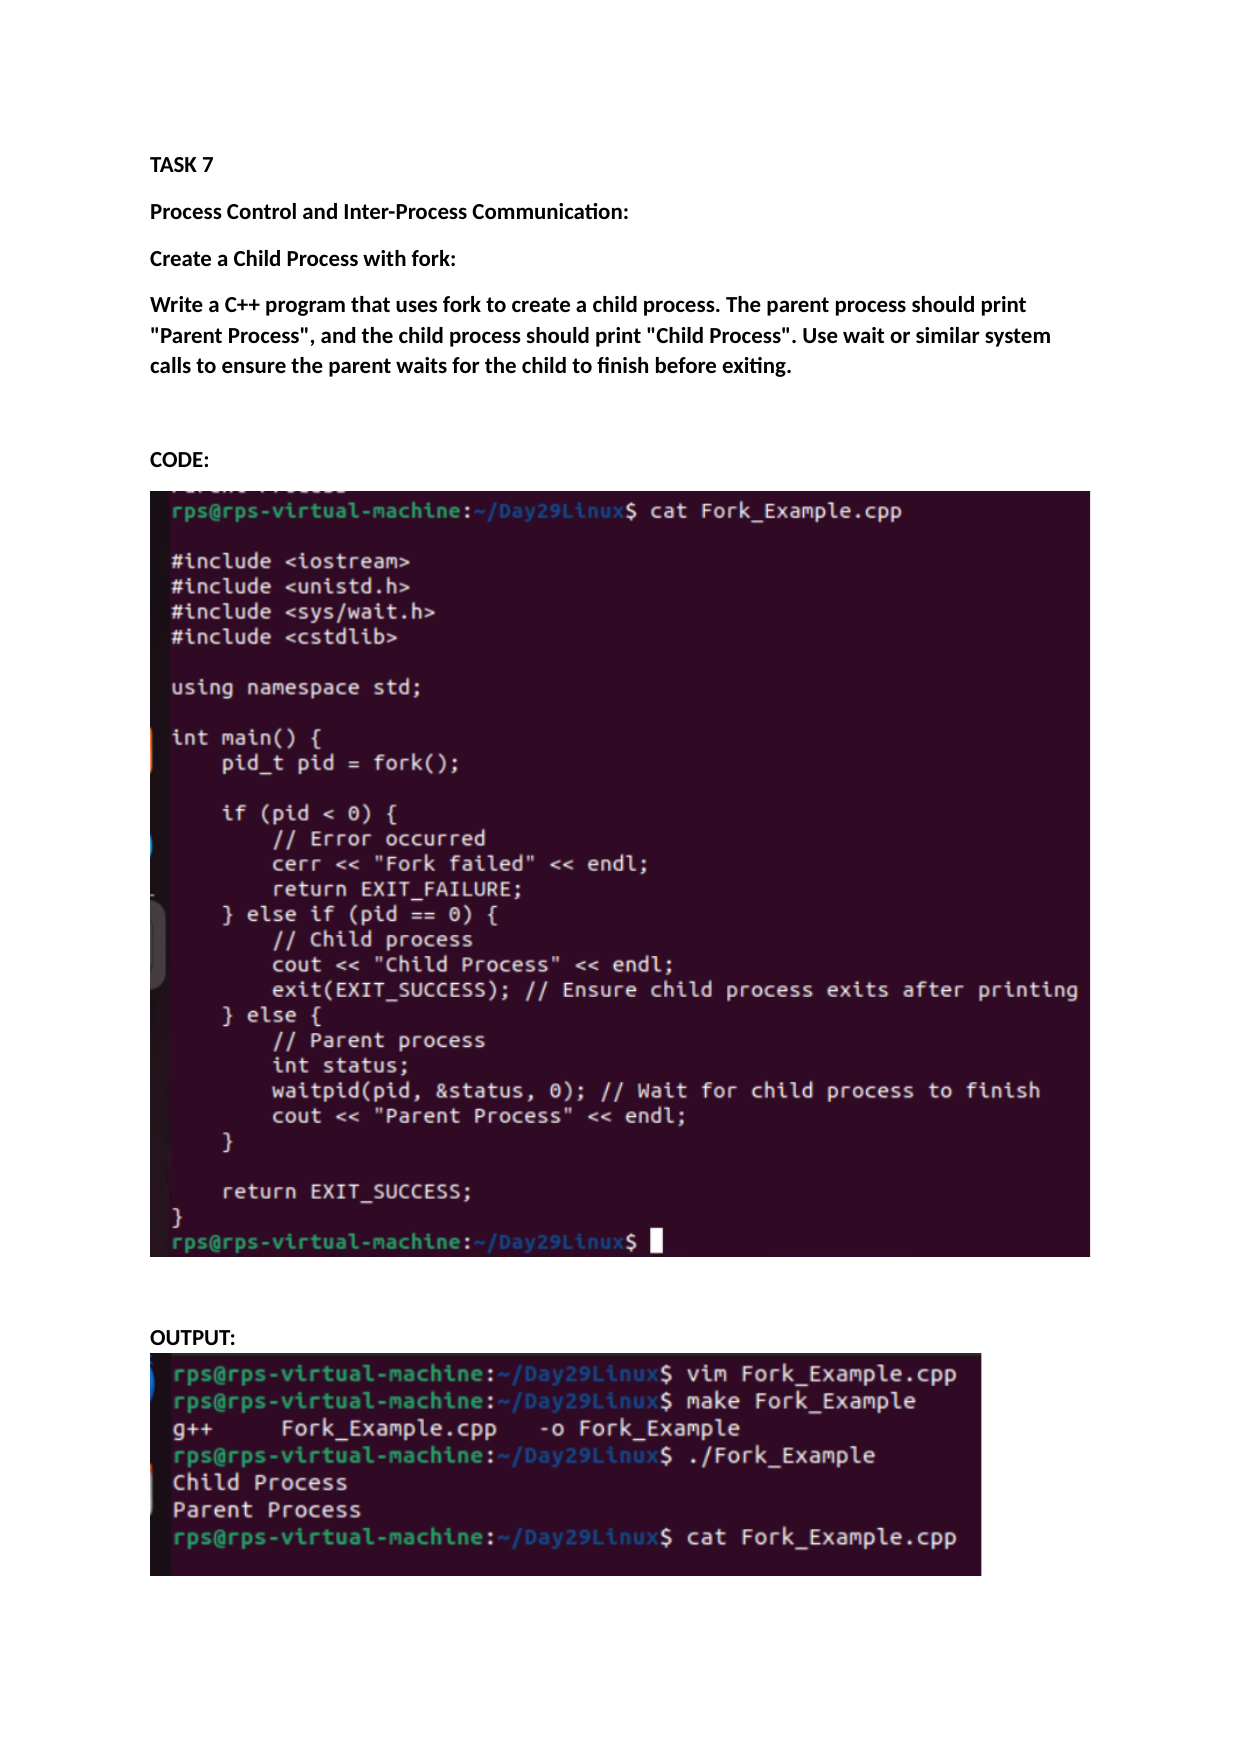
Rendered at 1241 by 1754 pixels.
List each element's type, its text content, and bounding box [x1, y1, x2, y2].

text Write a C++ program that uses fork to create a child process. The parent process should print "Parent Process", and the child process should print "Child Process". Use wait or similar system calls to ensure the parent waits for the child to finish before exiting. [150, 291, 1090, 379]
text Create a Child Process with fork: [150, 244, 1090, 272]
picture [150, 491, 1091, 1257]
picture [150, 1353, 982, 1576]
text TASK 7 [150, 150, 1090, 178]
text CODE: [150, 445, 1090, 473]
text Process Control and Inter-Process Communication: [150, 197, 1090, 225]
